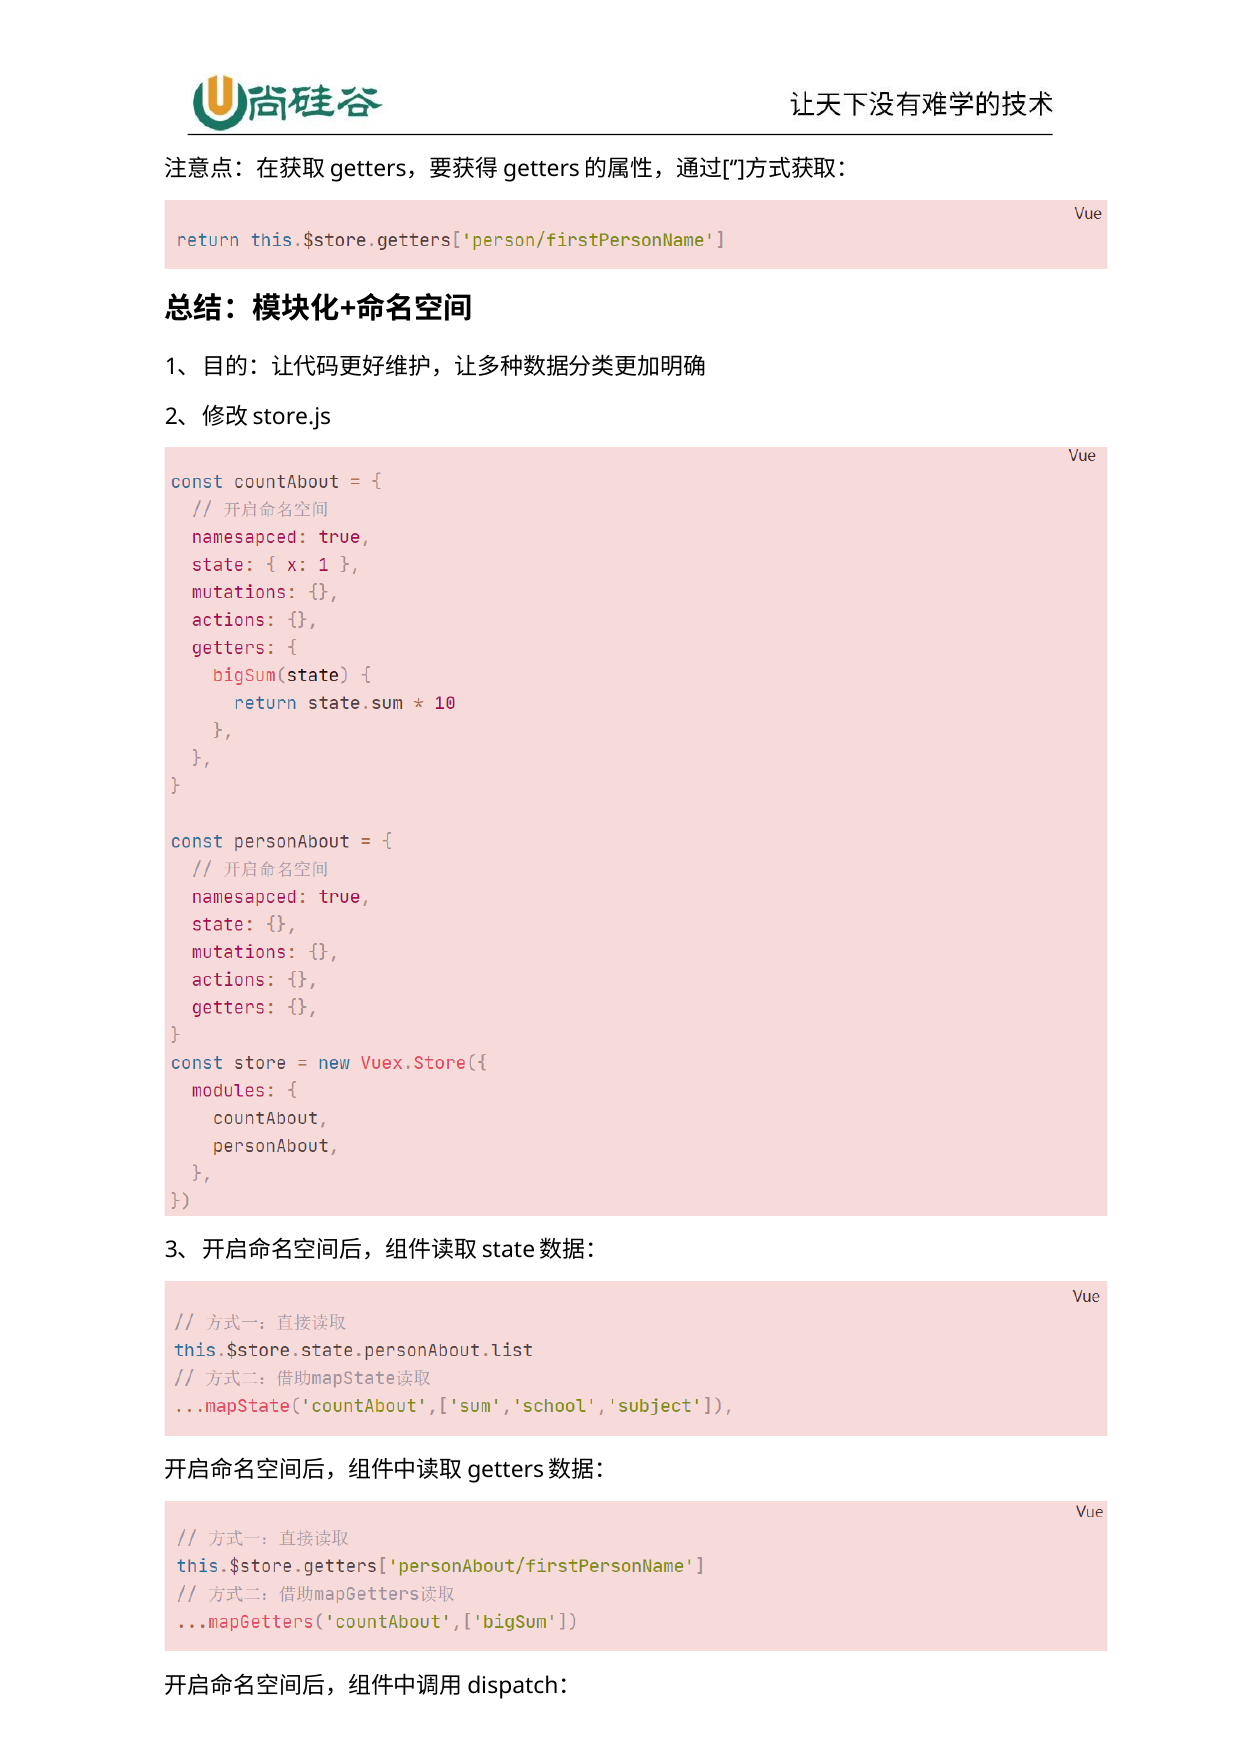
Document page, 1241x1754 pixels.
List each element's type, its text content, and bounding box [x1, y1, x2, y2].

text 注意点：在获取getters，要获得getters的属性，通过[‘’]方式获取： [164, 150, 1107, 183]
text 开启命名空间后，组件中调用dispatch： [164, 1667, 1107, 1700]
list 目的：让代码更好维护，让多种数据分类更加明确 [164, 348, 1107, 381]
picture [164, 1281, 1108, 1436]
picture [164, 200, 1108, 269]
list 开启命名空间后，组件读取state数据： [164, 1231, 1107, 1264]
text 开启命名空间后，组件中读取getters数据： [164, 1451, 1107, 1484]
text 总结：模块化+命名空间 [164, 284, 1107, 327]
list 修改store.js [164, 398, 1107, 431]
picture [164, 447, 1108, 1216]
picture [164, 1501, 1108, 1651]
picture [190, 73, 1056, 132]
